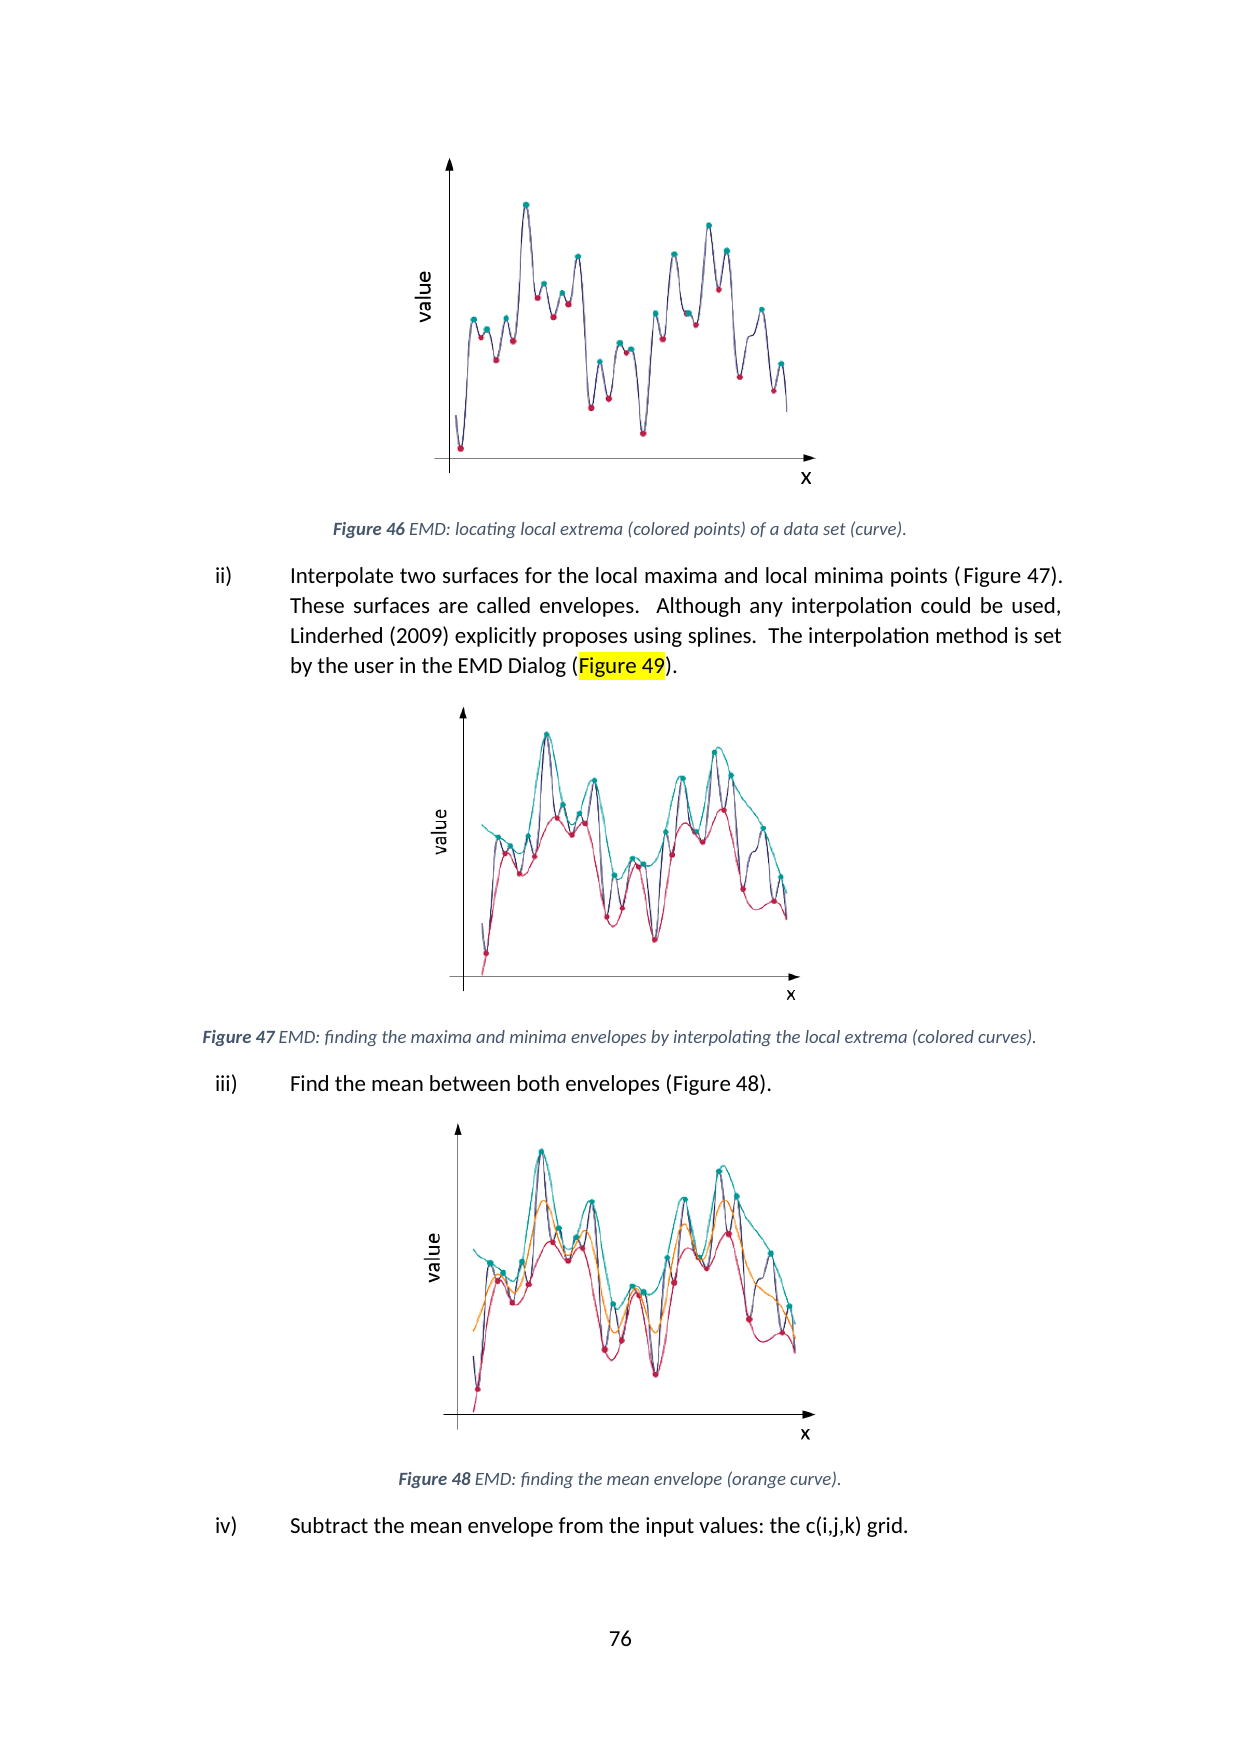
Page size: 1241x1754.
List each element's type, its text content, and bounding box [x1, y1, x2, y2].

text Figure 47 EMD: finding the maxima and minima envelopes by interpolating the local extrema (colored curves). [177, 1025, 1063, 1048]
text Figure 48 EMD: finding the mean envelope (orange curve). [177, 1467, 1063, 1490]
picture [414, 147, 826, 499]
list Interpolate two surfaces for the local maxima and local minima points (Figure 46). These surfaces are called envelopes. Although any interpolation could be used, Linderhed (2009) explicitly proposes using splines. The interpolation method is set by the user in the EMD Dialog (Figure 48). [215, 561, 1063, 680]
picture [429, 698, 811, 1007]
picture [419, 1116, 821, 1449]
list Find the mean between both envelopes (Figure 47). [215, 1069, 1063, 1097]
text Figure 46 EMD: locating local extrema (colored points) of a data set (curve). [177, 517, 1063, 540]
list Subtract the mean envelope from the input values: the c(i,j,k) grid. [215, 1511, 1063, 1539]
